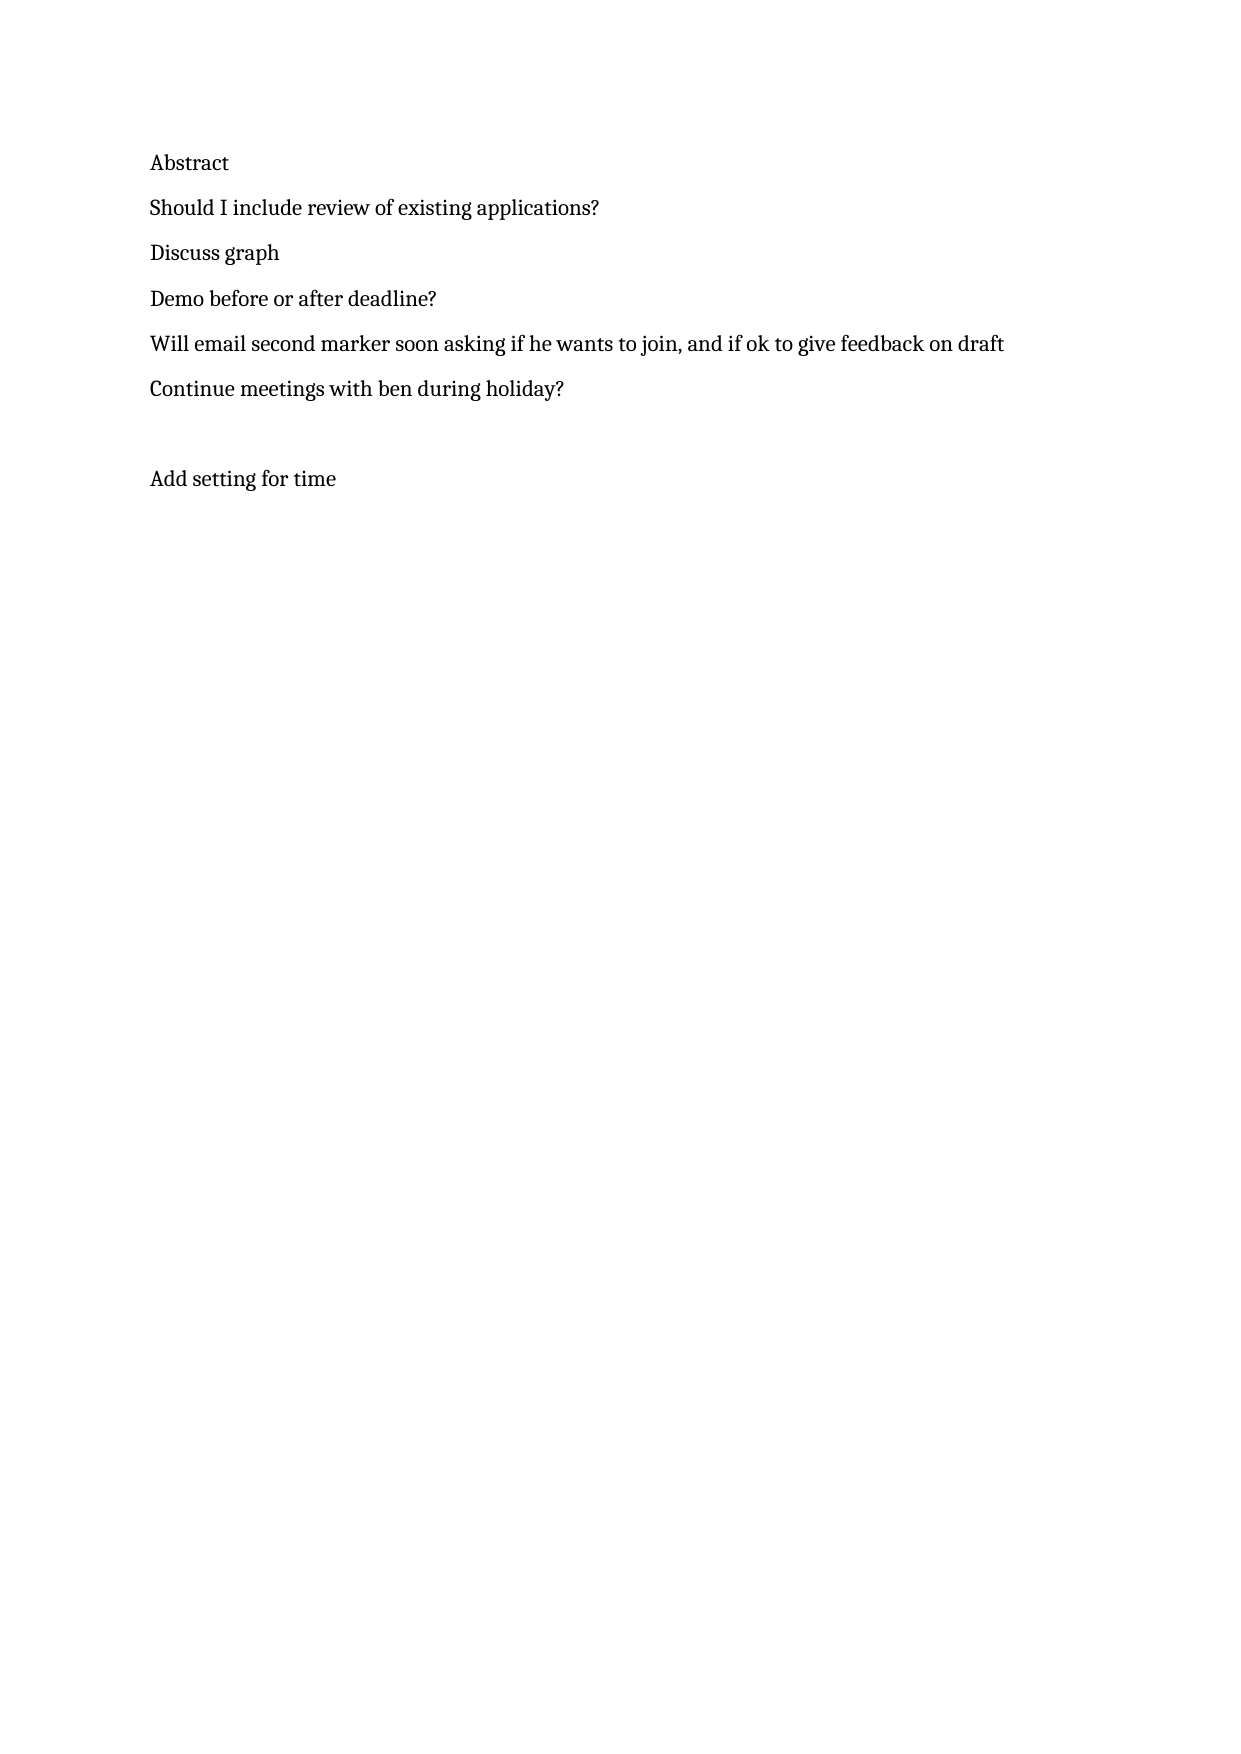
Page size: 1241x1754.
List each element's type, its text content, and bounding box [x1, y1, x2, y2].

text Demo before or after deadline? [150, 285, 1090, 312]
text Continue meetings with ben during holiday? [150, 376, 1090, 402]
text Abstract [150, 150, 1090, 176]
text Add setting for time [150, 466, 1090, 492]
text Will email second marker soon asking if he wants to join, and if ok to give feedback on draft [150, 330, 1090, 357]
text Should I include review of existing applications? [150, 195, 1090, 221]
text Discuss graph [150, 240, 1090, 267]
